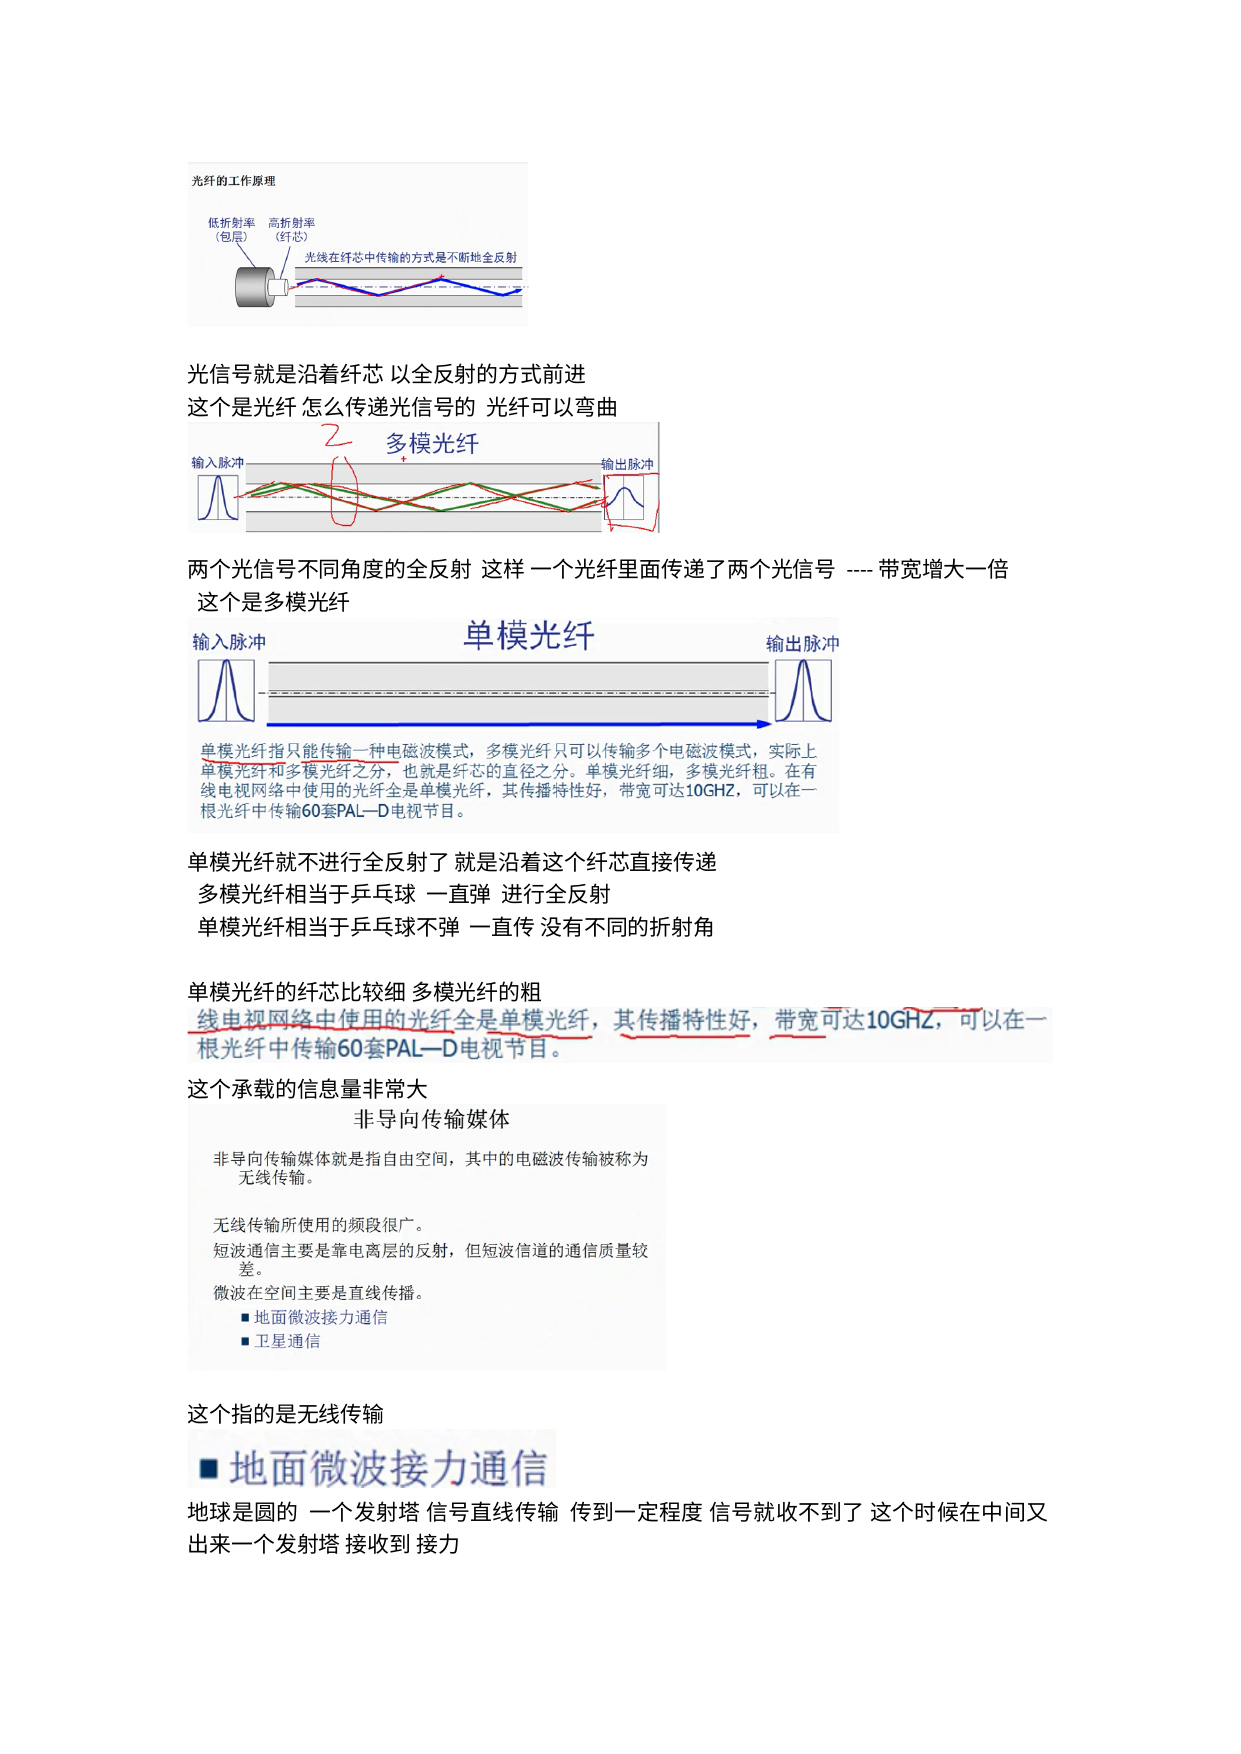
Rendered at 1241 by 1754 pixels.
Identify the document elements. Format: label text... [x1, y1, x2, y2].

text 这个指的是无线传输 [187, 1397, 1053, 1429]
text 地球是圆的 一个发射塔 信号直线传输 传到一定程度 信号就收不到了 这个时候在中间又出来一个发射塔 接收到 接力 [187, 1494, 1053, 1559]
text 单模光纤相当于乒乓球不弹 一直传 没有不同的折射角 [187, 909, 1053, 942]
text 这个是多模光纤 [187, 584, 1053, 617]
picture [187, 1104, 667, 1371]
picture [187, 422, 660, 533]
text 这个承载的信息量非常大 [187, 1072, 1053, 1104]
picture [187, 162, 529, 327]
text 两个光信号不同角度的全反射 这样 一个光纤里面传递了两个光信号 ---- 带宽增大一倍 [187, 552, 1053, 584]
text 多模光纤相当于乒乓球 一直弹 进行全反射 [187, 877, 1053, 909]
picture [187, 1429, 557, 1488]
text 单模光纤就不进行全反射了 就是沿着这个纤芯直接传递 [187, 844, 1053, 877]
text 单模光纤的纤芯比较细 多模光纤的粗 [187, 974, 1053, 1007]
text 光信号就是沿着纤芯 以全反射的方式前进 [187, 357, 1053, 389]
picture [187, 617, 840, 833]
picture [187, 1007, 1053, 1063]
text 这个是光纤 怎么传递光信号的 光纤可以弯曲 [187, 389, 1053, 422]
